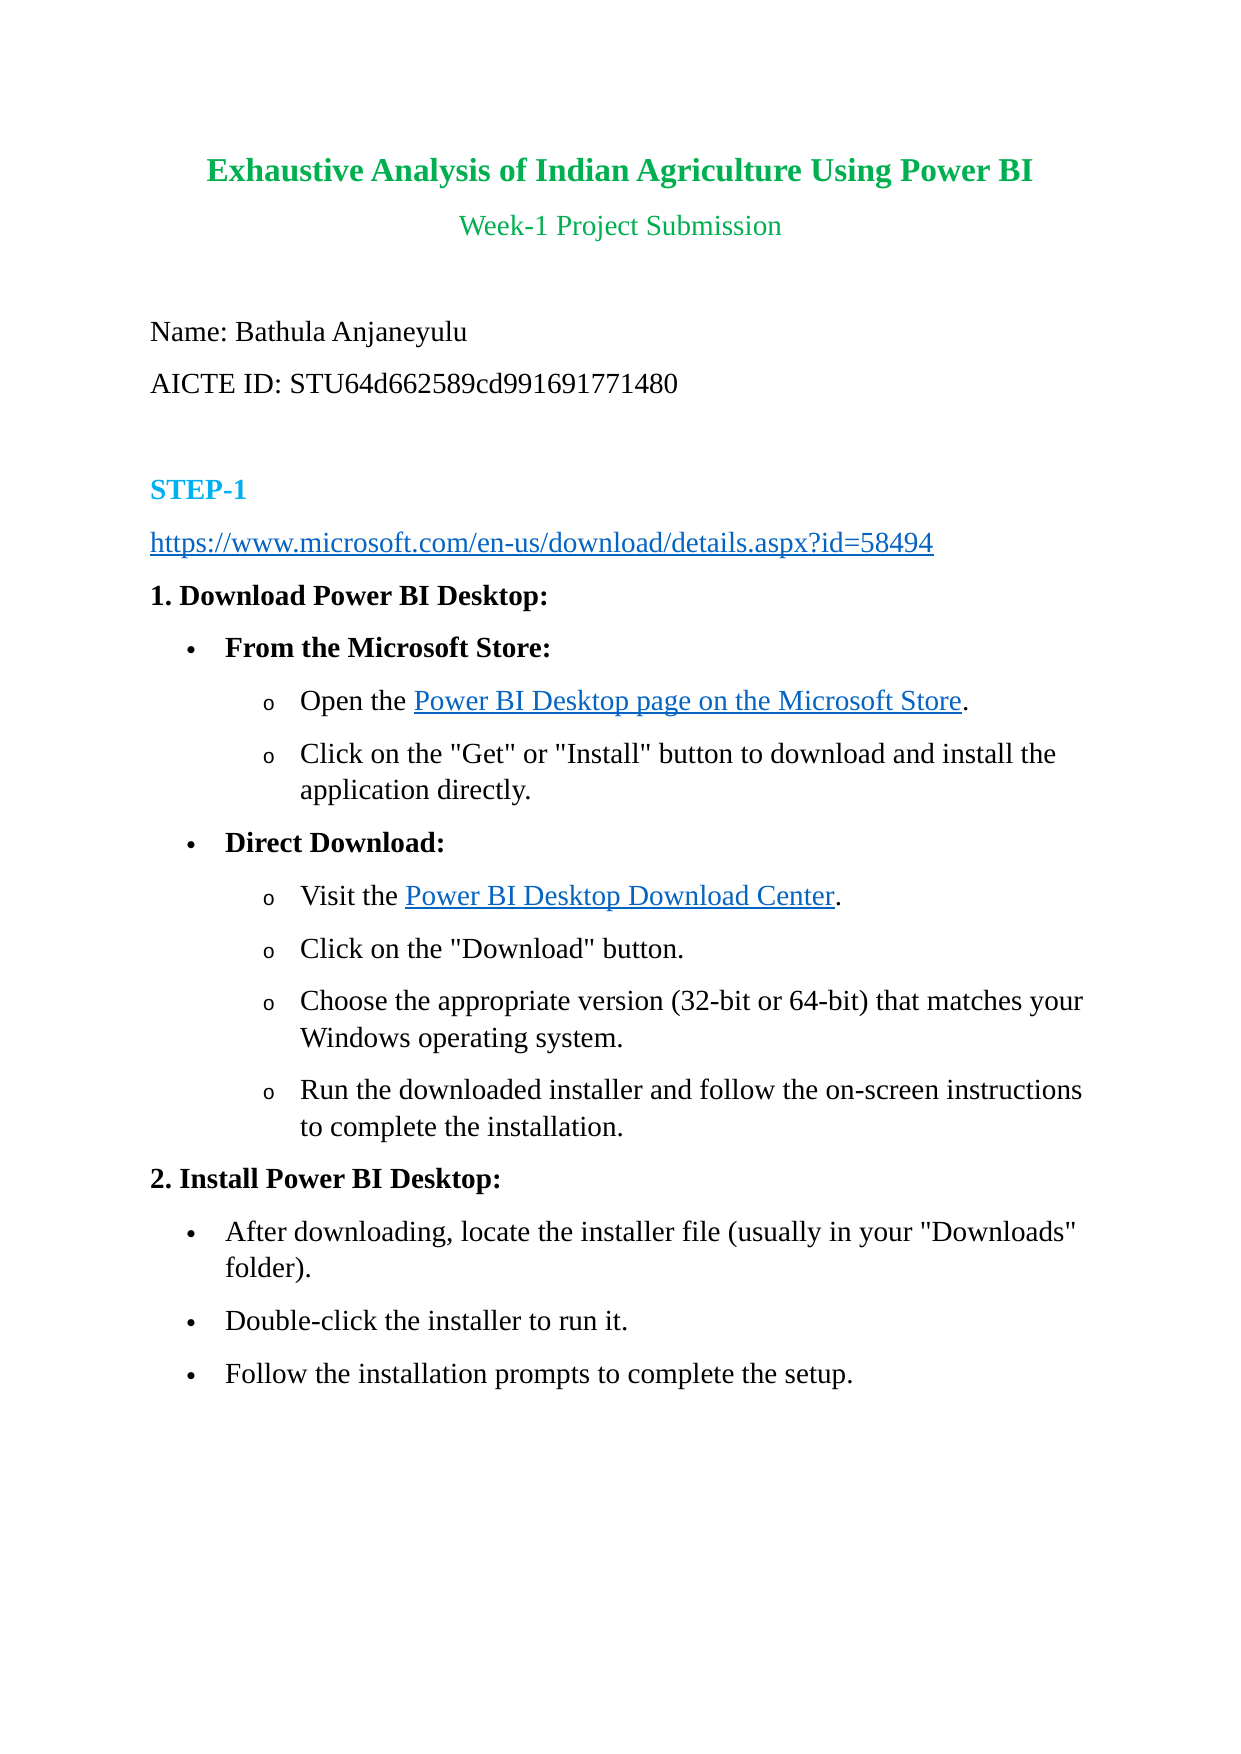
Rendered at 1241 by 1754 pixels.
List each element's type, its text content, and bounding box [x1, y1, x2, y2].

text 2. Install Power BI Desktop: [150, 1161, 1090, 1195]
text Exhaustive Analysis of Indian Agriculture Using Power BI [150, 150, 1090, 188]
list Run the downloaded installer and follow the on-screen instructions to complete the installation. [262, 1072, 1090, 1142]
list Open the Power BI Desktop page on the Microsoft Store. [262, 683, 1090, 717]
text Week-1 Project Submission [150, 208, 1090, 242]
list From the Microsoft Store: [187, 631, 1090, 664]
list Follow the installation prompts to complete the setup. [187, 1356, 1090, 1389]
text https://www.microsoft.com/en-us/download/details.aspx?id=58494 [150, 525, 1090, 558]
list Choose the appropriate version (32-bit or 64-bit) that matches your Windows operating system. [262, 983, 1090, 1053]
list After downloading, locate the installer file (usually in your "Downloads" folder). [187, 1214, 1090, 1284]
text 1. Download Power BI Desktop: [150, 578, 1090, 611]
list Click on the "Get" or "Install" button to download and install the application directly. [262, 736, 1090, 806]
text STEP-1 [150, 472, 1090, 506]
list Double-click the installer to run it. [187, 1303, 1090, 1337]
list Visit the Power BI Desktop Download Center. [262, 878, 1090, 911]
list Click on the "Download" button. [262, 931, 1090, 964]
text Name: Bathula Anjaneyulu [150, 314, 1090, 347]
text AICTE ID: STU64d662589cd991691771480 [150, 366, 1090, 400]
list Direct Download: [187, 825, 1090, 859]
